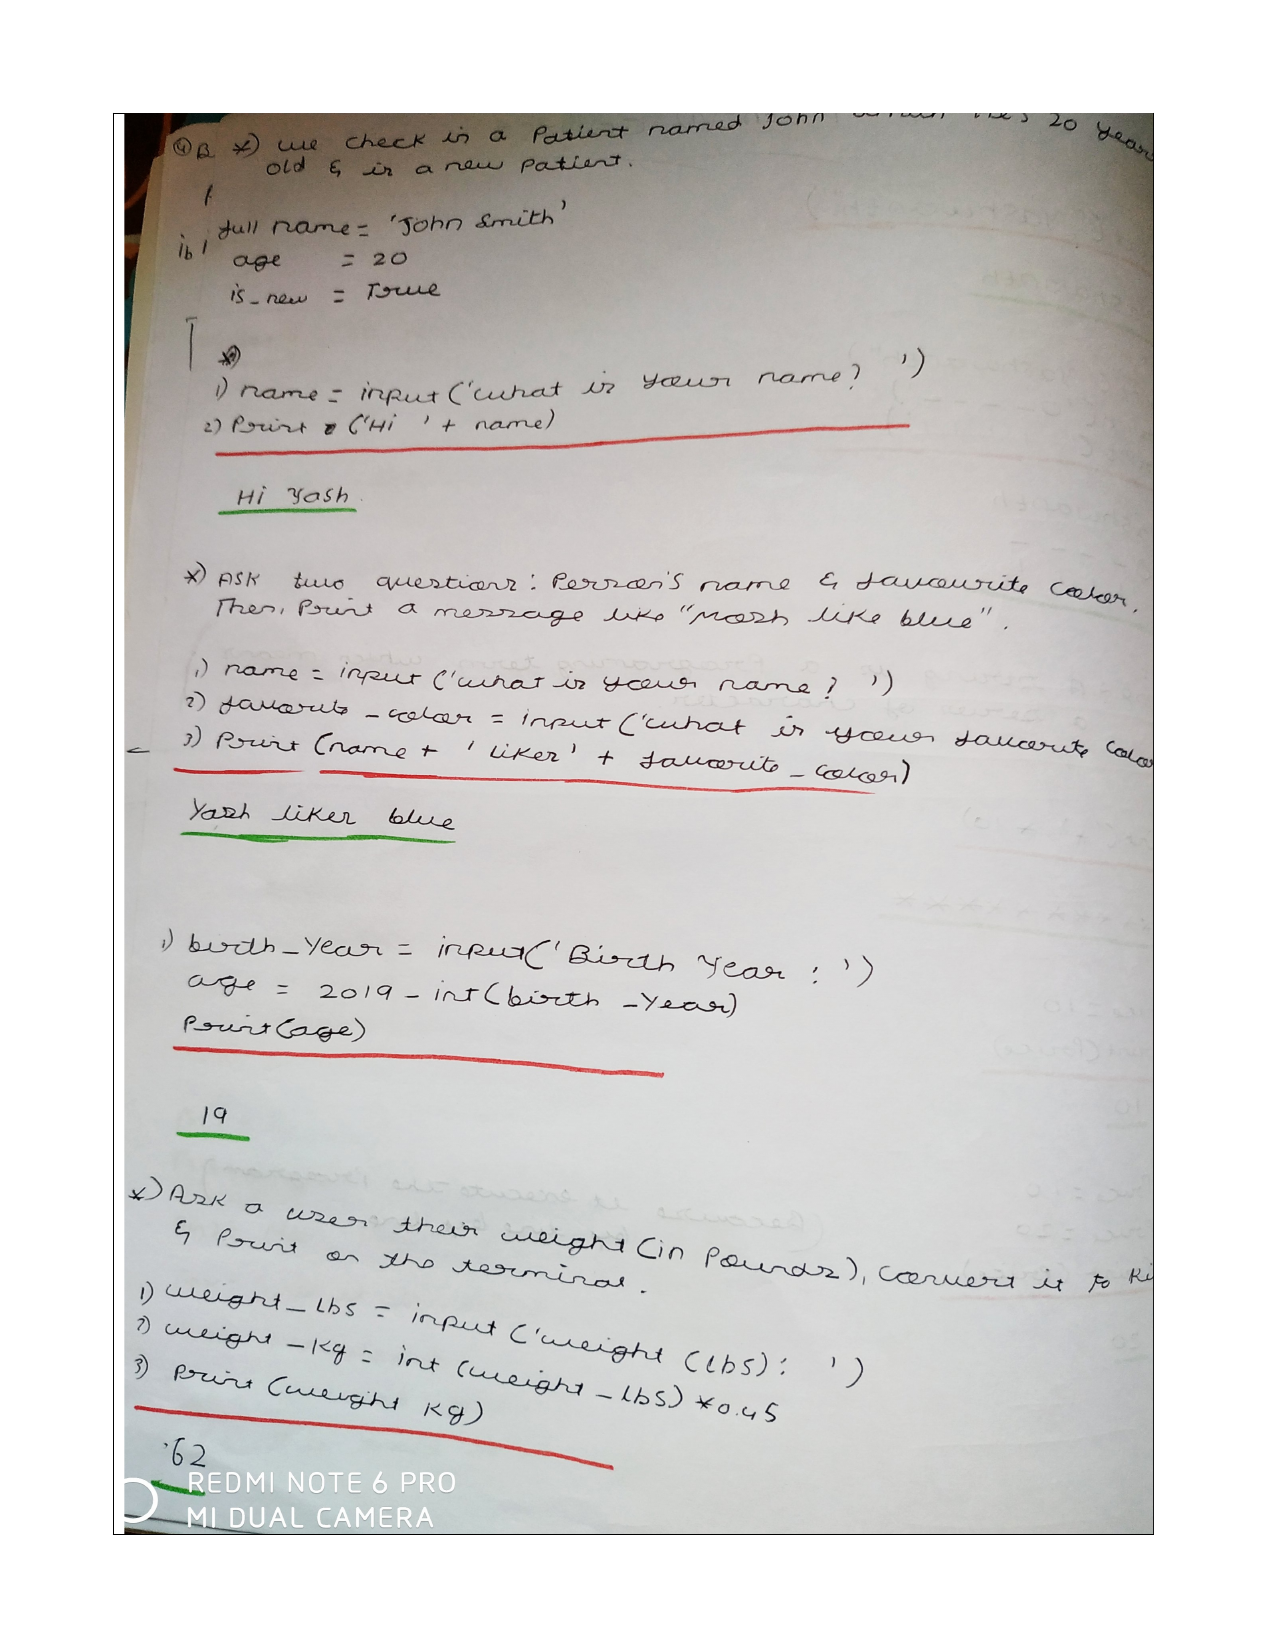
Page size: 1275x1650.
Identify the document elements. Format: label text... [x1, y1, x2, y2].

picture [124, 113, 1154, 1534]
